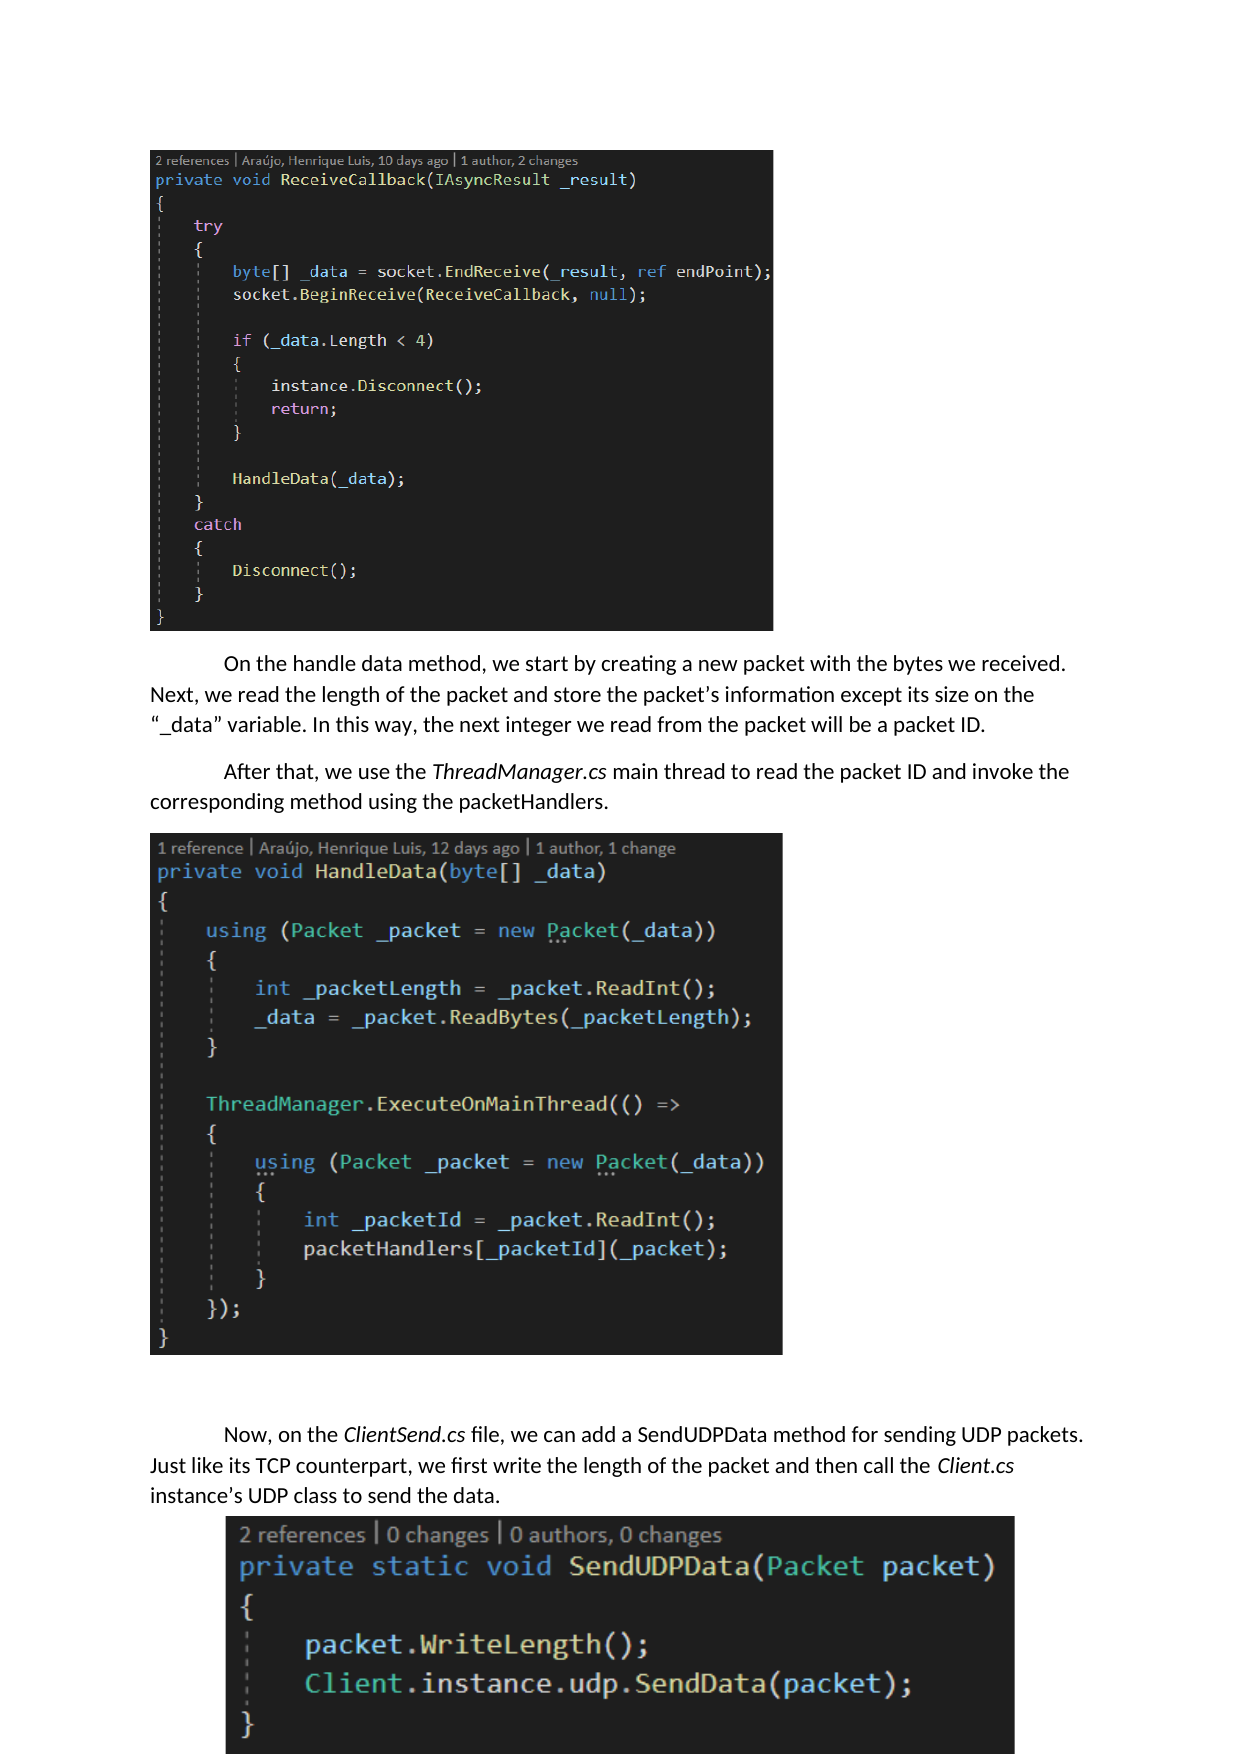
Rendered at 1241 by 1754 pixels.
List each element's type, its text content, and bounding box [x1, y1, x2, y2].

text After that, we use the ThreadManager.cs main thread to read the packet ID and invoke the corresponding method using the packetHandlers. [150, 757, 1090, 815]
text Now, on the ClientSend.cs file, we can add a SendUDPData method for sending UDP packets. Just like its TCP counterpart, we first write the length of the packet and then call the Client.cs instance’s UDP class to send the data. [150, 1421, 1090, 1509]
picture [150, 833, 783, 1355]
picture [150, 150, 774, 631]
text On the handle data method, we start by creating a new packet with the bytes we received. Next, we read the length of the packet and store the packet’s information except its size on the “_data” variable. In this way, the next integer we read from the packet will be a packet ID. [150, 649, 1090, 738]
picture [225, 1516, 1015, 1754]
